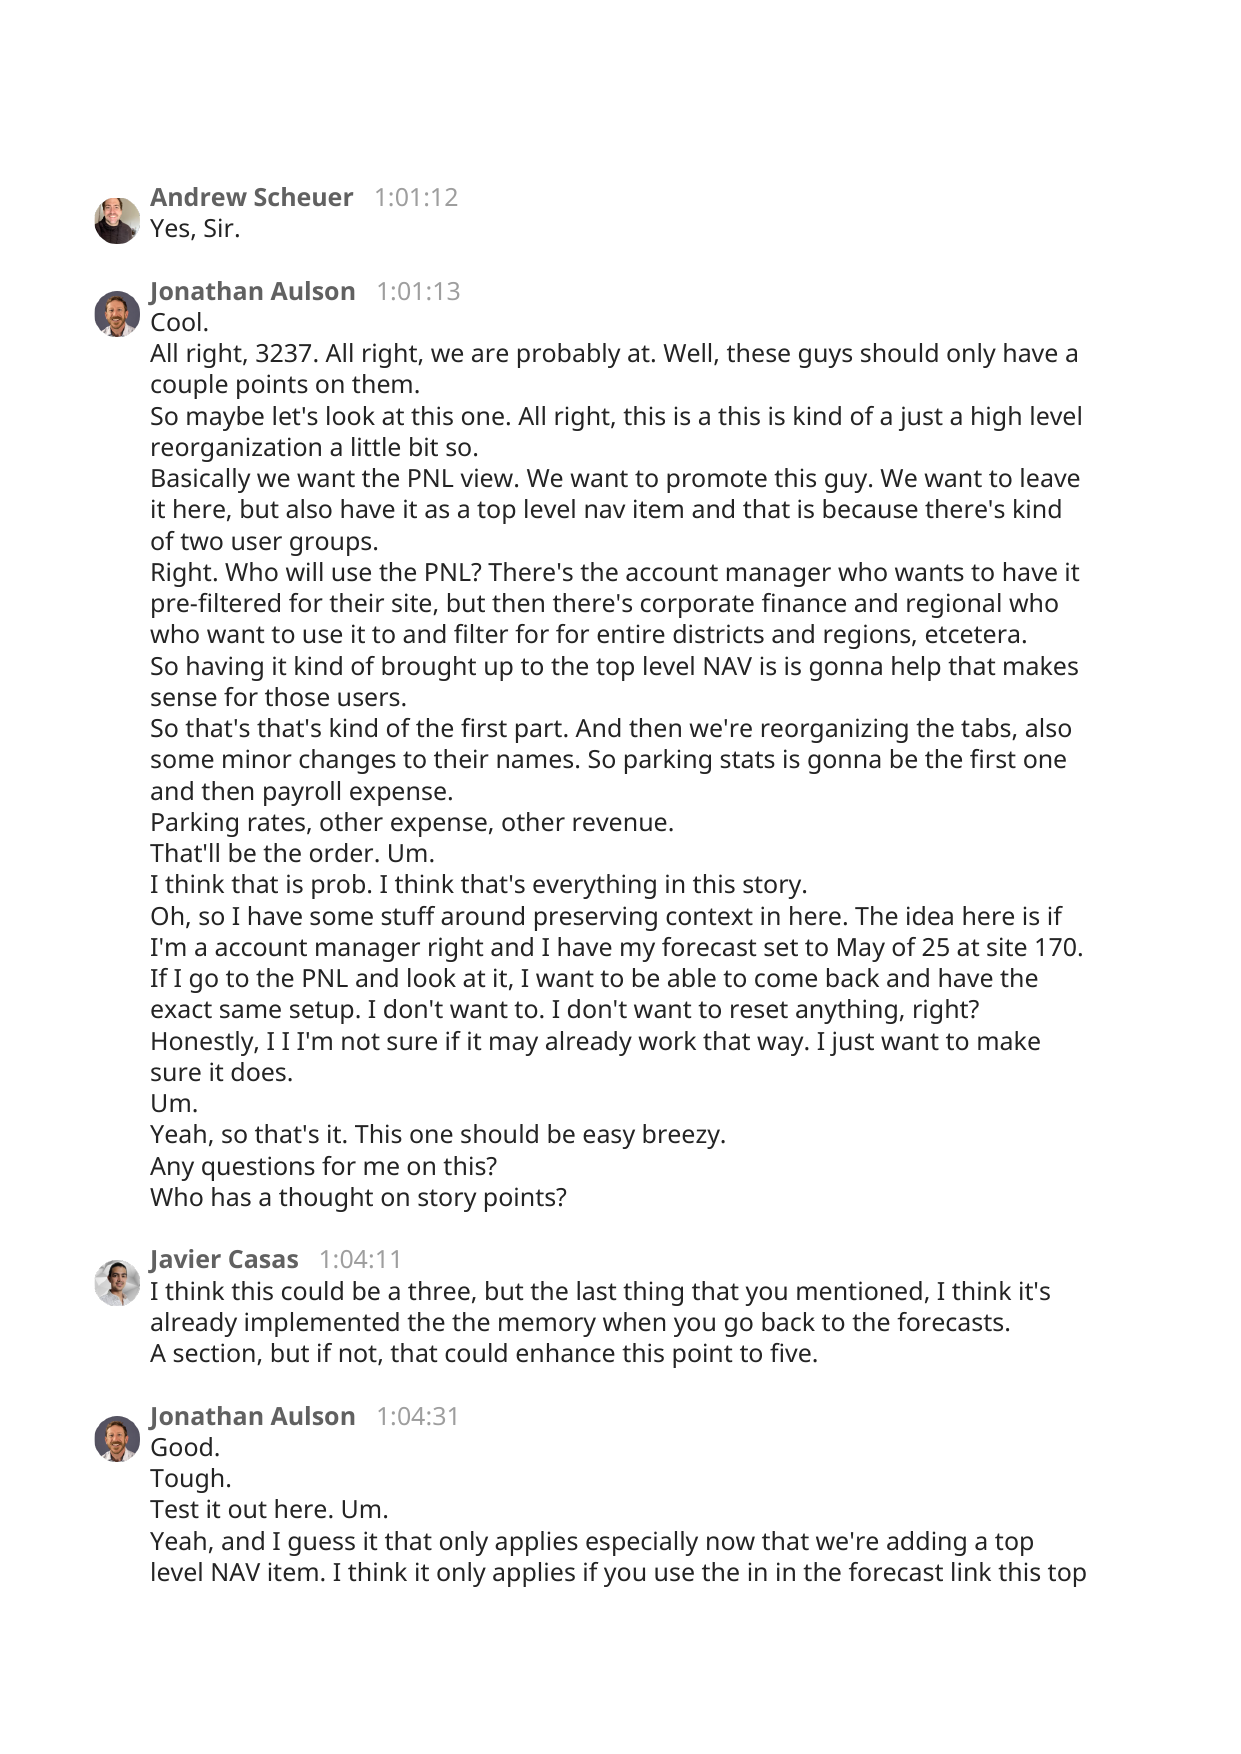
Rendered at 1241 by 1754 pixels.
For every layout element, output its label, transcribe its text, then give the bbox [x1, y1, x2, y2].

text Javier Casas 1:04:11 I think this could be a three, but the last thing that you mentioned, I think it's already implemented the the memory when you go back to the forecasts. A section, but if not, that could enhance this point to five. [150, 1212, 1090, 1369]
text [150, 1369, 1090, 1587]
picture [94, 1416, 140, 1462]
picture [94, 291, 140, 337]
picture [94, 1260, 140, 1306]
picture [94, 198, 140, 244]
text Andrew Scheuer 1:01:12 Yes, Sir. [150, 150, 1090, 244]
text Jonathan Aulson 1:01:13 Cool. All right, 3237. All right, we are probably at. Well, these guys should only have a couple points on them. So maybe let's look at this one. All right, this is a this is kind of a just a high level reorganization a little bit so. Basically we want the PNL view. We want to promote this guy. We want to leave it here, but also have it as a top level nav item and that is because there's kind of two user groups. Right. Who will use the PNL? There's the account manager who wants to have it pre-filtered for their site, but then there's corporate finance and regional who who want to use it to and filter for for entire districts and regions, etcetera. So having it kind of brought up to the top level NAV is is gonna help that makes sense for those users. So that's that's kind of the first part. And then we're reorganizing the tabs, also some minor changes to their names. So parking stats is gonna be the first one and then payroll expense. Parking rates, other expense, other revenue. That'll be the order. Um. I think that is prob. I think that's everything in this story. Oh, so I have some stuff around preserving context in here. The idea here is if I'm a account manager right and I have my forecast set to May of 25 at site 170. If I go to the PNL and look at it, I want to be able to come back and have the exact same setup. I don't want to. I don't want to reset anything, right? Honestly, I I I'm not sure if it may already work that way. I just want to make sure it does. Um. Yeah, so that's it. This one should be easy breezy. Any questions for me on this? Who has a thought on story points? [150, 244, 1090, 1212]
